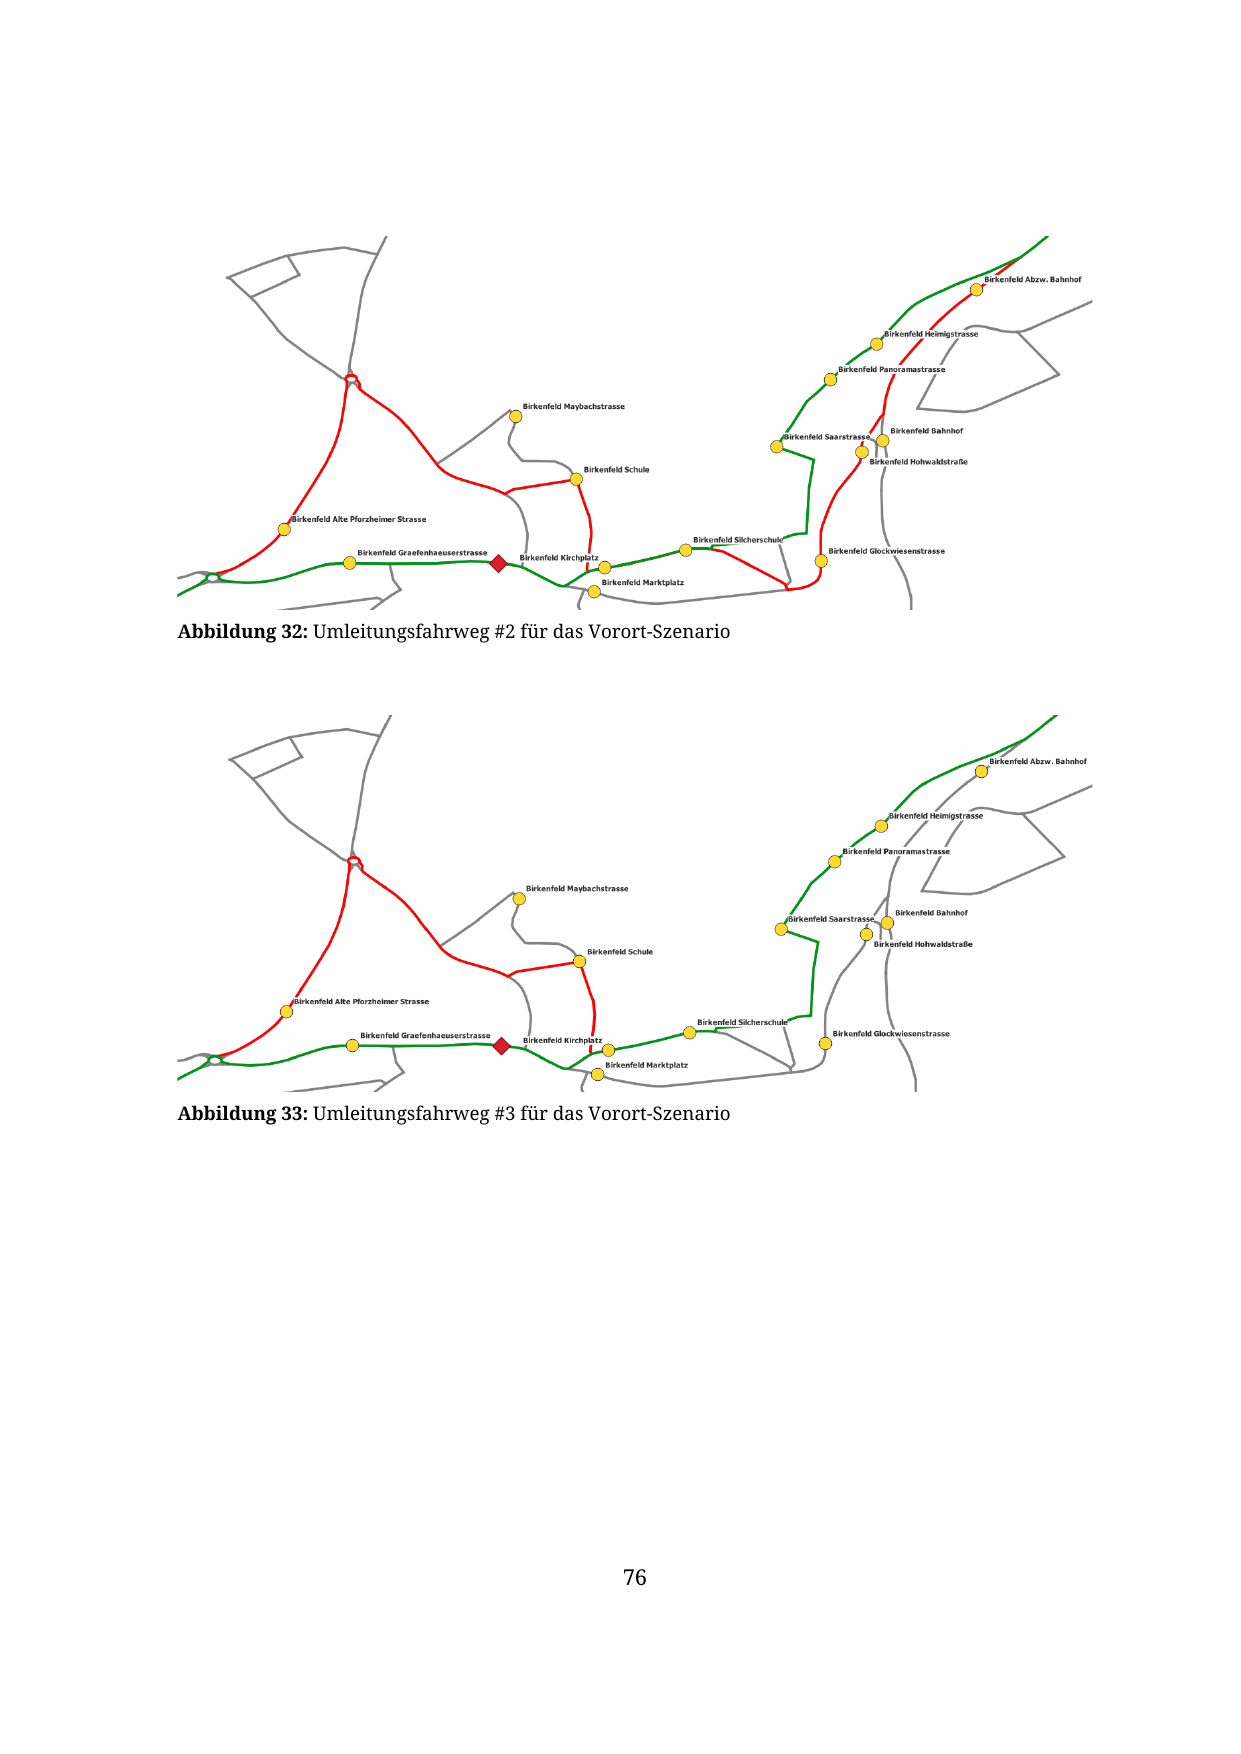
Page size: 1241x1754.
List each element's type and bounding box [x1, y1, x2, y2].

picture [177, 715, 1093, 1092]
picture [177, 236, 1093, 610]
